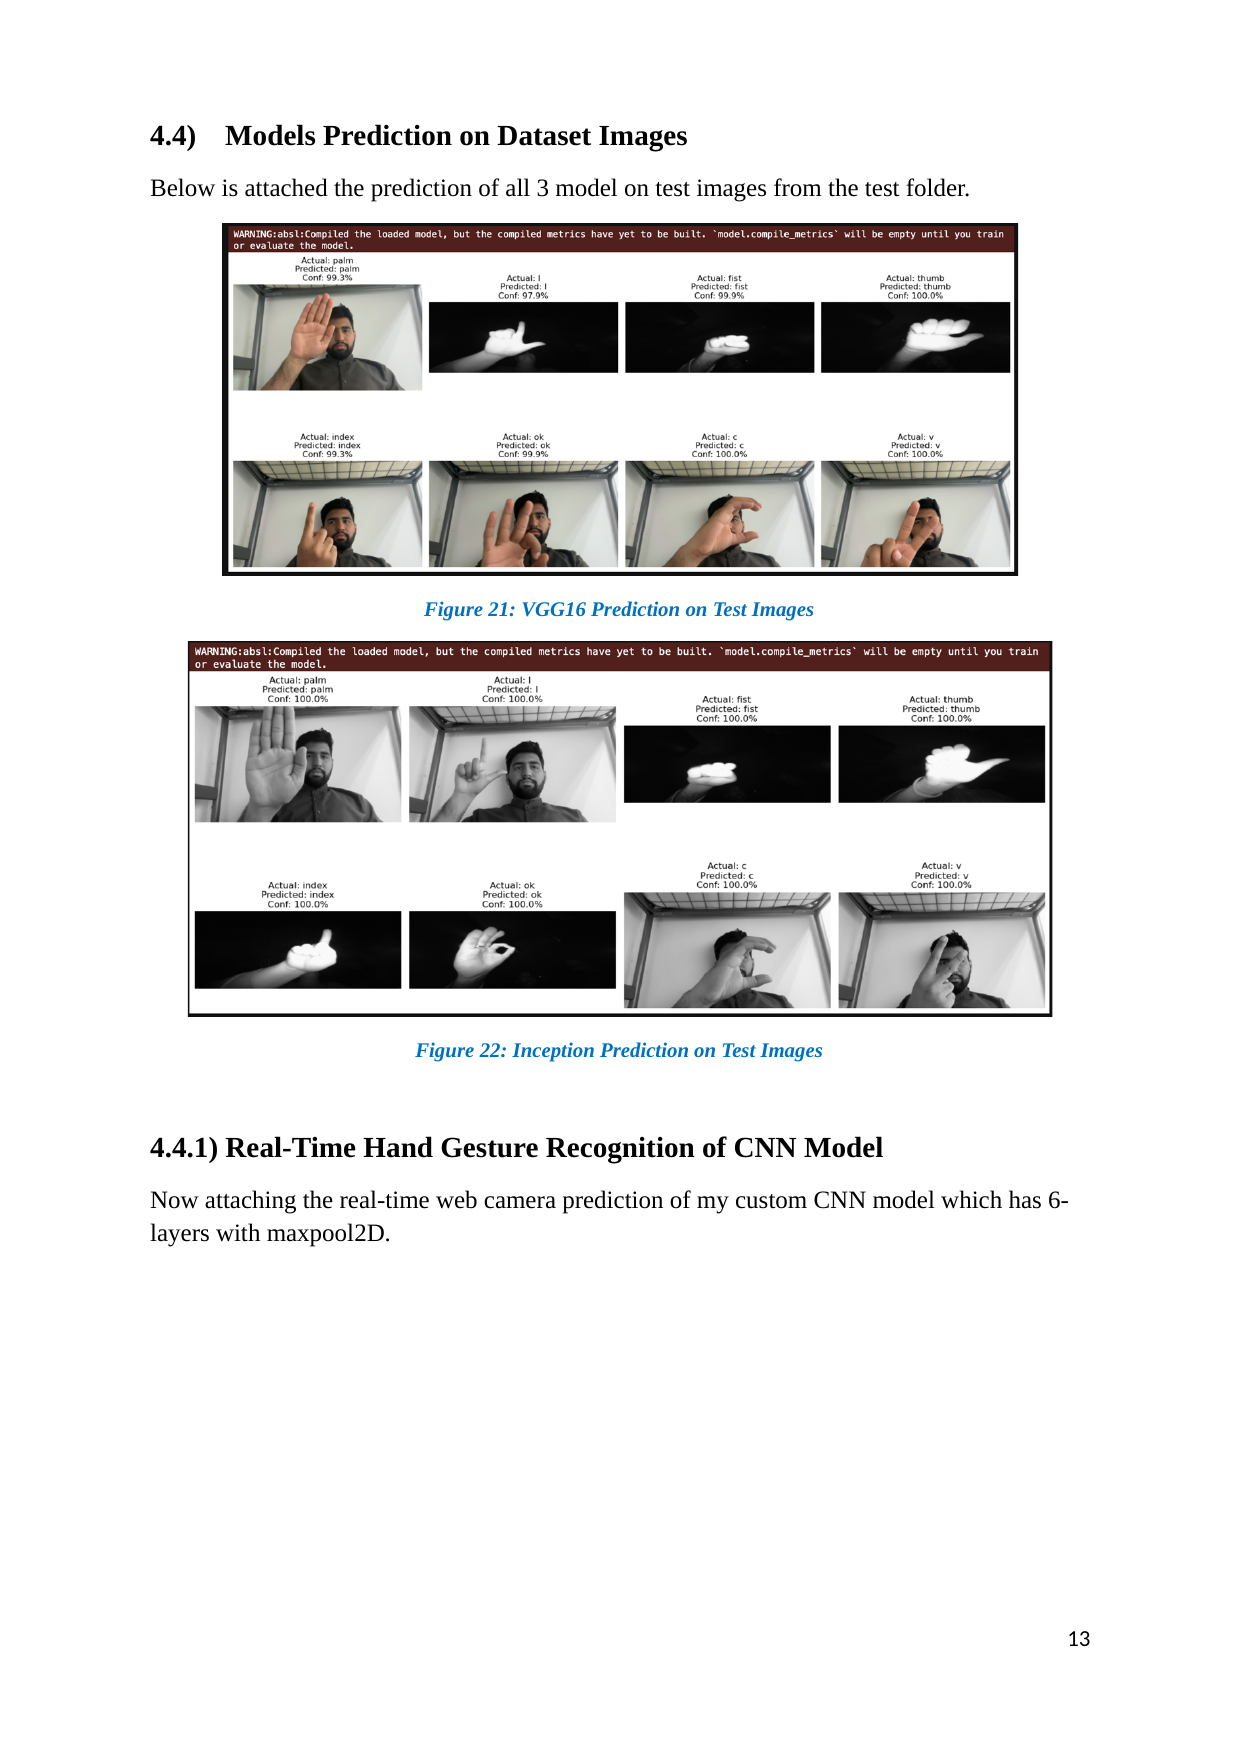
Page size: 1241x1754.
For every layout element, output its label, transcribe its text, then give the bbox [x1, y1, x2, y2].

list Models Prediction on Dataset Images [150, 118, 1090, 152]
text 4.4.1) Real-Time Hand Gesture Recognition of CNN Model [150, 1130, 1090, 1163]
picture [187, 641, 1053, 1017]
text Now attaching the real-time web camera prediction of my custom CNN model which has 6-layers with maxpool2D. [150, 1185, 1090, 1247]
picture [222, 223, 1019, 576]
text Figure 22: Inception Prediction on Test Images [150, 1038, 1090, 1062]
text Figure 21: VGG16 Prediction on Test Images [150, 597, 1090, 621]
text Below is attached the prediction of all 3 model on test images from the test folder. [150, 173, 1090, 202]
